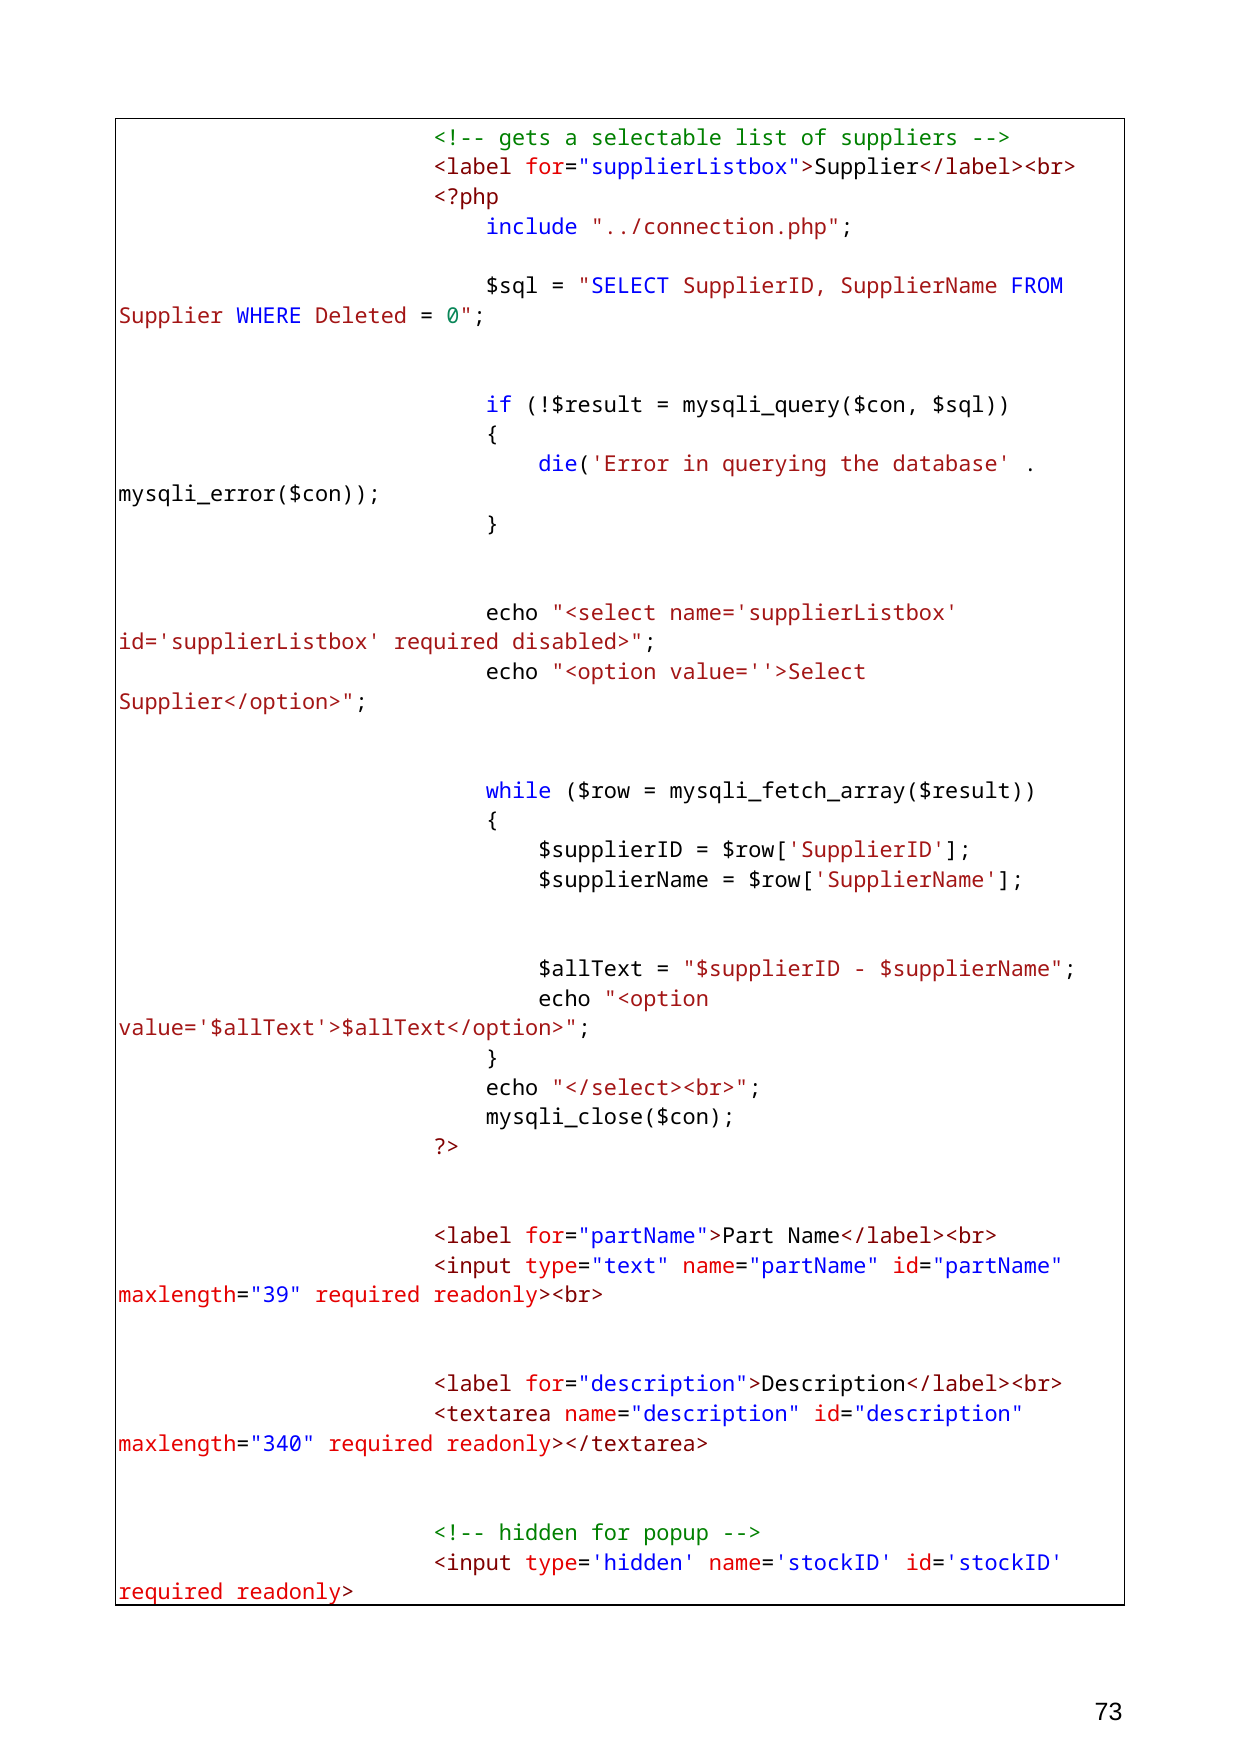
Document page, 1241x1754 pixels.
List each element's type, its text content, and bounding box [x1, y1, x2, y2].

text } [118, 507, 1122, 537]
text echo "</select><br>"; [118, 1071, 1122, 1101]
text while ($row = mysqli_fetch_array($result)) [118, 774, 1122, 804]
text <!-- hidden for popup --> [118, 1517, 1122, 1546]
text <?php [118, 181, 1122, 210]
text { [118, 418, 1122, 448]
text <label for="supplierListbox">Supplier</label><br> [118, 151, 1122, 181]
text <label for="description">Description</label><br> [118, 1368, 1122, 1398]
text $sql = "SELECT SupplierID, SupplierName FROM Supplier WHERE Deleted = 0"; [118, 270, 1122, 329]
text $supplierName = $row['SupplierName']; [118, 863, 1122, 893]
text $supplierID = $row['SupplierID']; [118, 834, 1122, 863]
text <!-- gets a selectable list of suppliers --> [116, 119, 1124, 151]
text ?> [118, 1131, 1122, 1160]
text include "../connection.php"; [118, 210, 1122, 240]
text { [118, 804, 1122, 834]
text $allText = "$supplierID - $supplierName"; [118, 952, 1122, 982]
text <input type='hidden' name='stockID' id='stockID' required readonly> [118, 1546, 1122, 1604]
text <textarea name="description" id="description" maxlength="340" required readonly></textarea> [118, 1398, 1122, 1457]
text die('Error in querying the database' . mysqli_error($con)); [118, 448, 1122, 507]
text } [118, 1042, 1122, 1071]
text if (!$result = mysqli_query($con, $sql)) [118, 388, 1122, 418]
text echo "<option value=''>Select Supplier</option>"; [118, 656, 1122, 715]
text mysqli_close($con); [118, 1101, 1122, 1131]
text <input type="text" name="partName" id="partName" maxlength="39" required readonly><br> [118, 1249, 1122, 1309]
text <label for="partName">Part Name</label><br> [118, 1220, 1122, 1249]
text echo "<select name='supplierListbox' id='supplierListbox' required disabled>"; [118, 596, 1122, 656]
text echo "<option value='$allText'>$allText</option>"; [118, 982, 1122, 1042]
